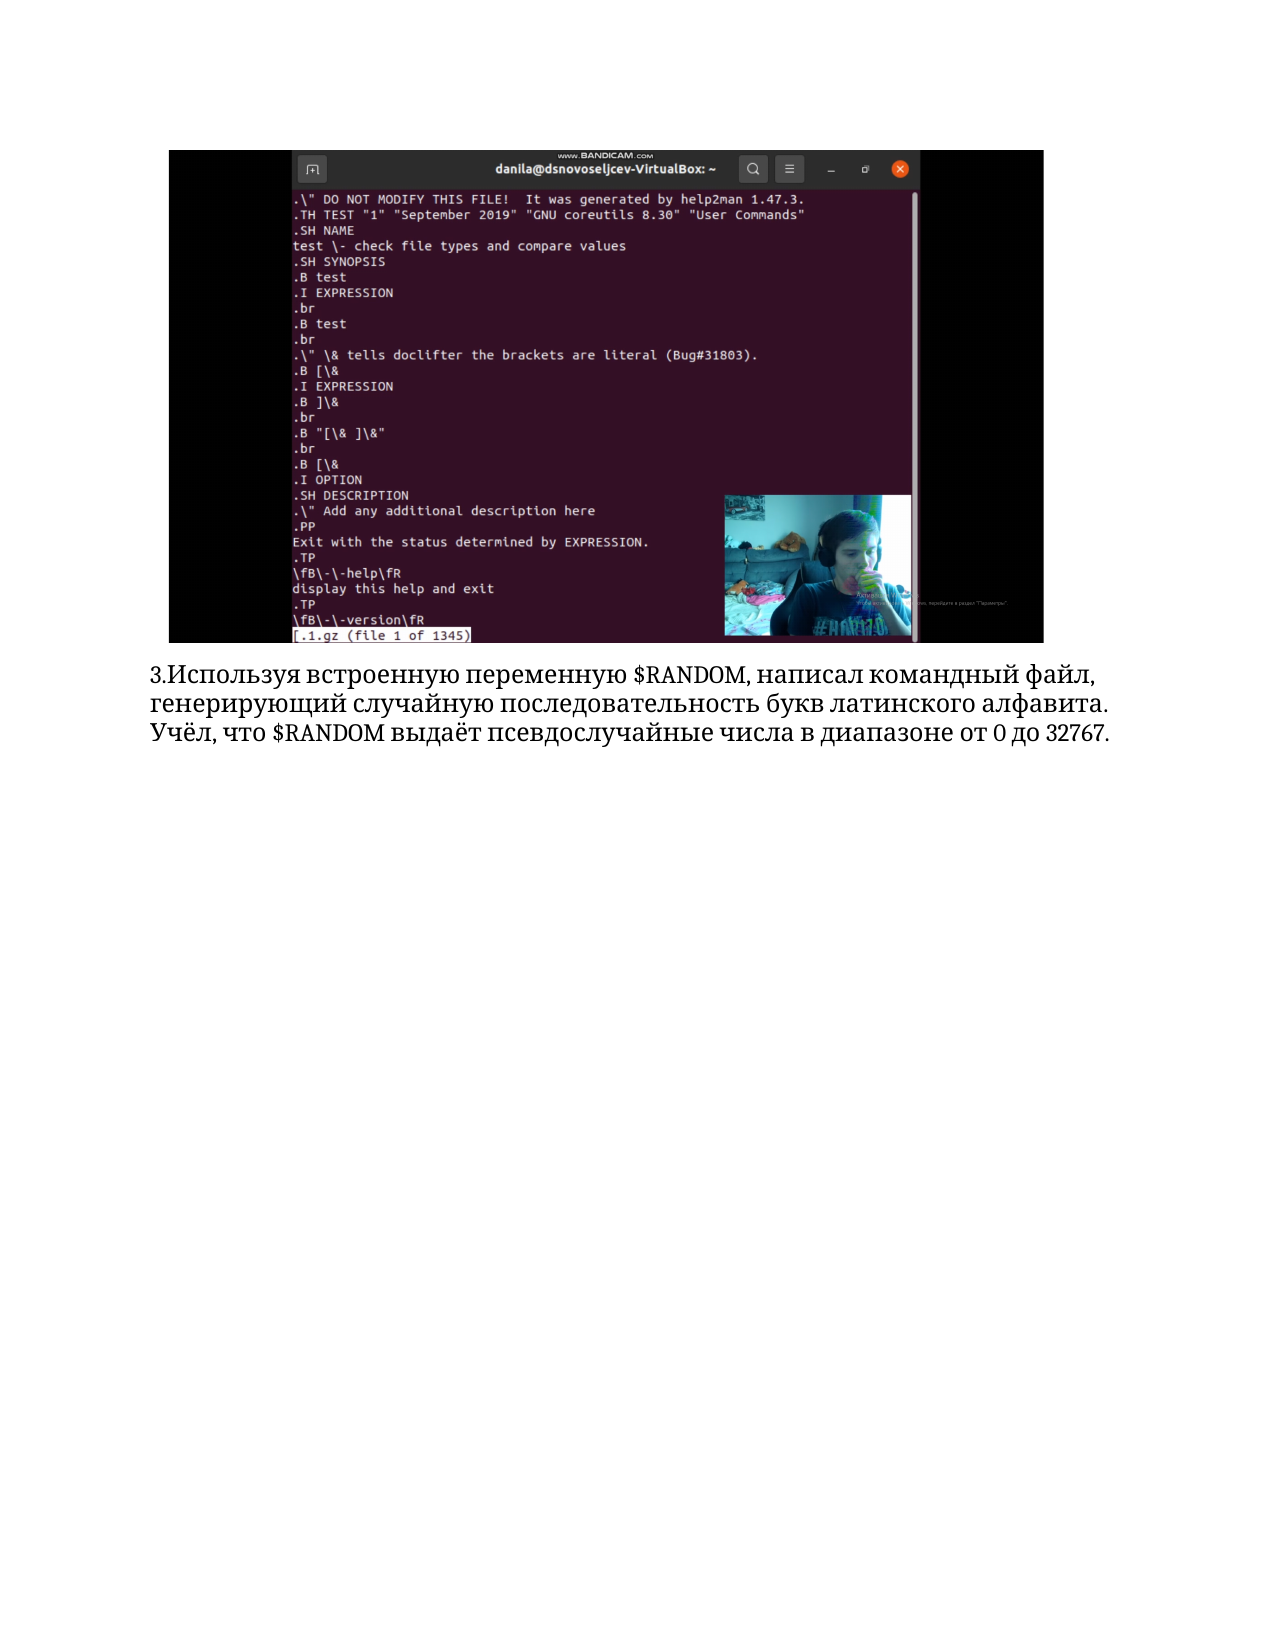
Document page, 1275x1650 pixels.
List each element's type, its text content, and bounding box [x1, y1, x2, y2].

picture [168, 150, 1044, 643]
text 3.Используя встроенную переменную $RANDOM, написал командный файл, генерирующий случайную последовательность букв латинского алфавита. Учёл, что $RANDOM выдаёт псевдослучайные числа в диапазоне от 0 до 32767. [150, 661, 1125, 747]
